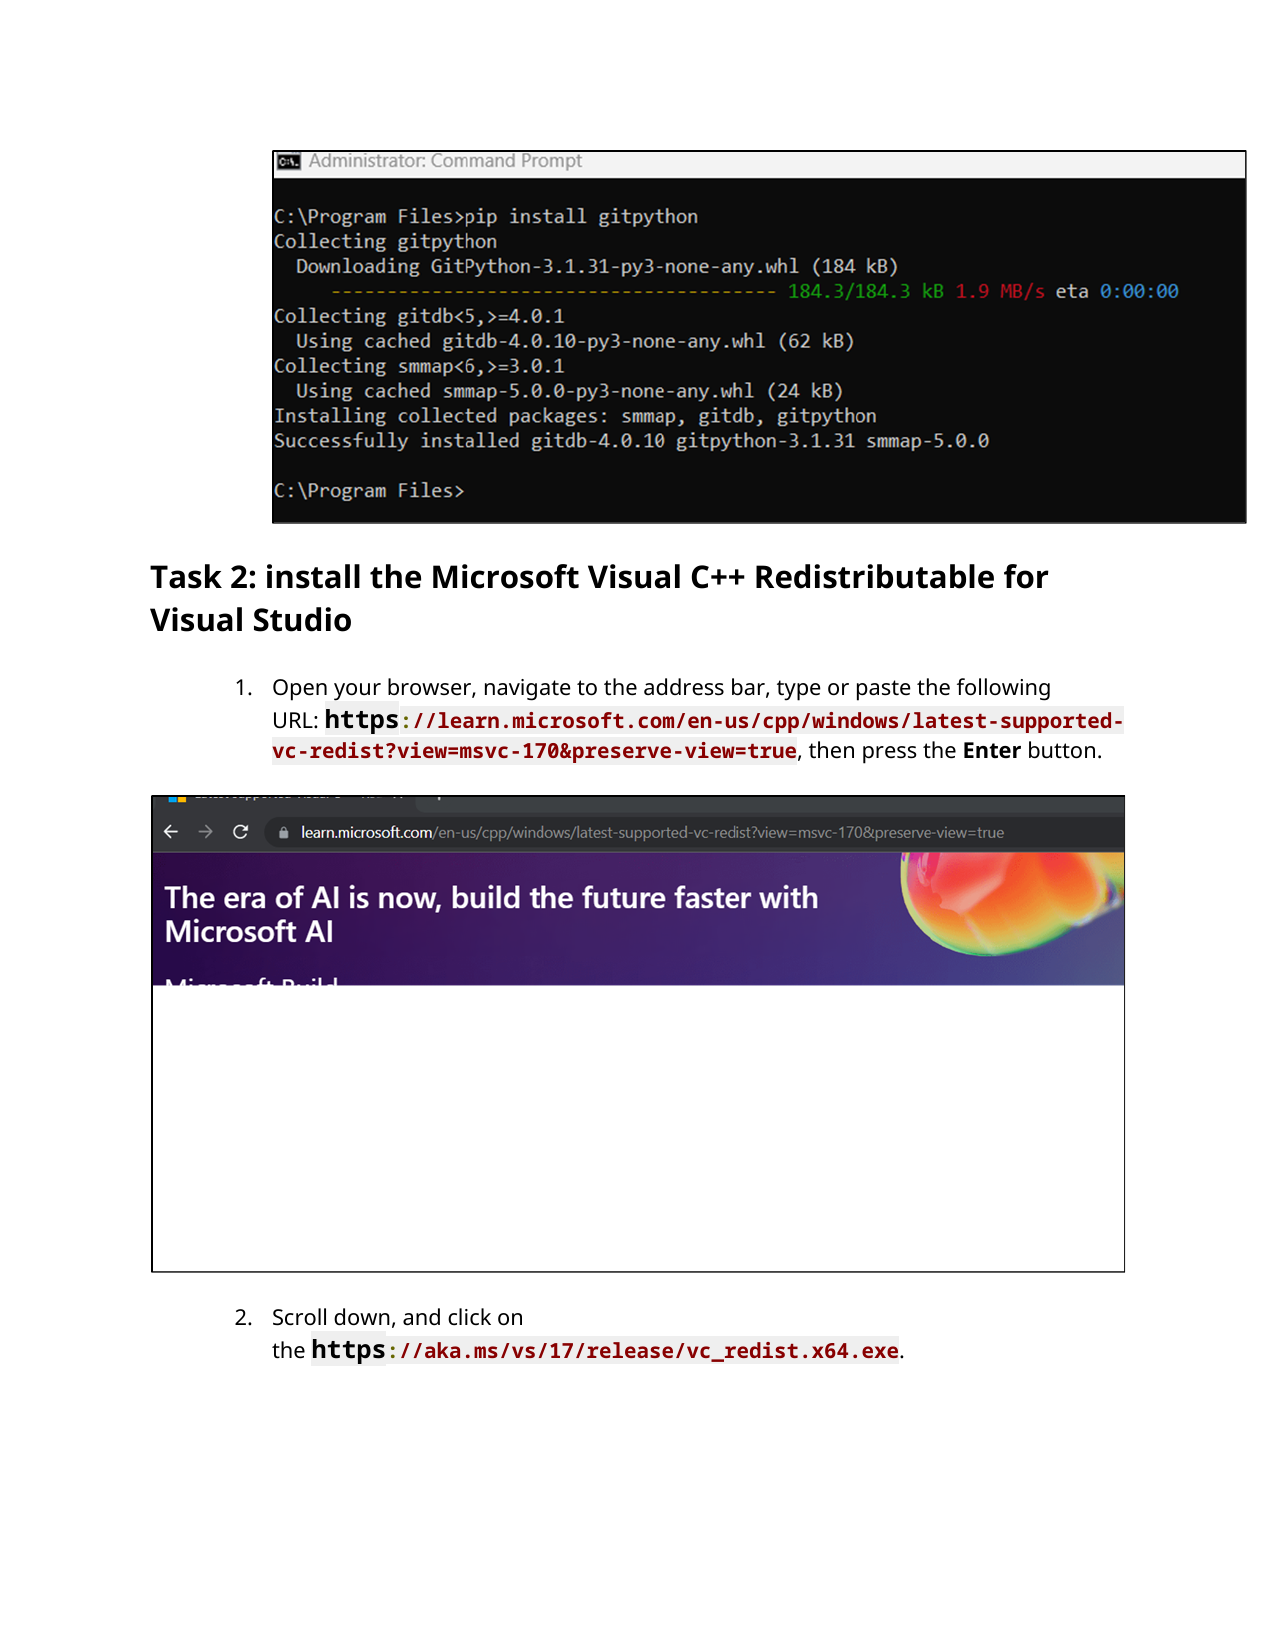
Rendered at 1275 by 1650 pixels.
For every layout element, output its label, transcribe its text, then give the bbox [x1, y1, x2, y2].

text Task 2: install the Microsoft Visual C++ Redistributable for Visual Studio [150, 555, 1125, 640]
picture [150, 794, 1125, 1273]
picture [271, 150, 1247, 524]
list Open your browser, navigate to the address bar, type or paste the following URL: https://learn.microsoft.com/en-us/cpp/windows/latest-supported-vc-redist?view=msvc-170&preserve-view=true, then press the Enter button. [234, 672, 1125, 765]
list Scroll down, and click on the https://aka.ms/vs/17/release/vc_redist.x64.exe. [234, 1302, 1125, 1366]
